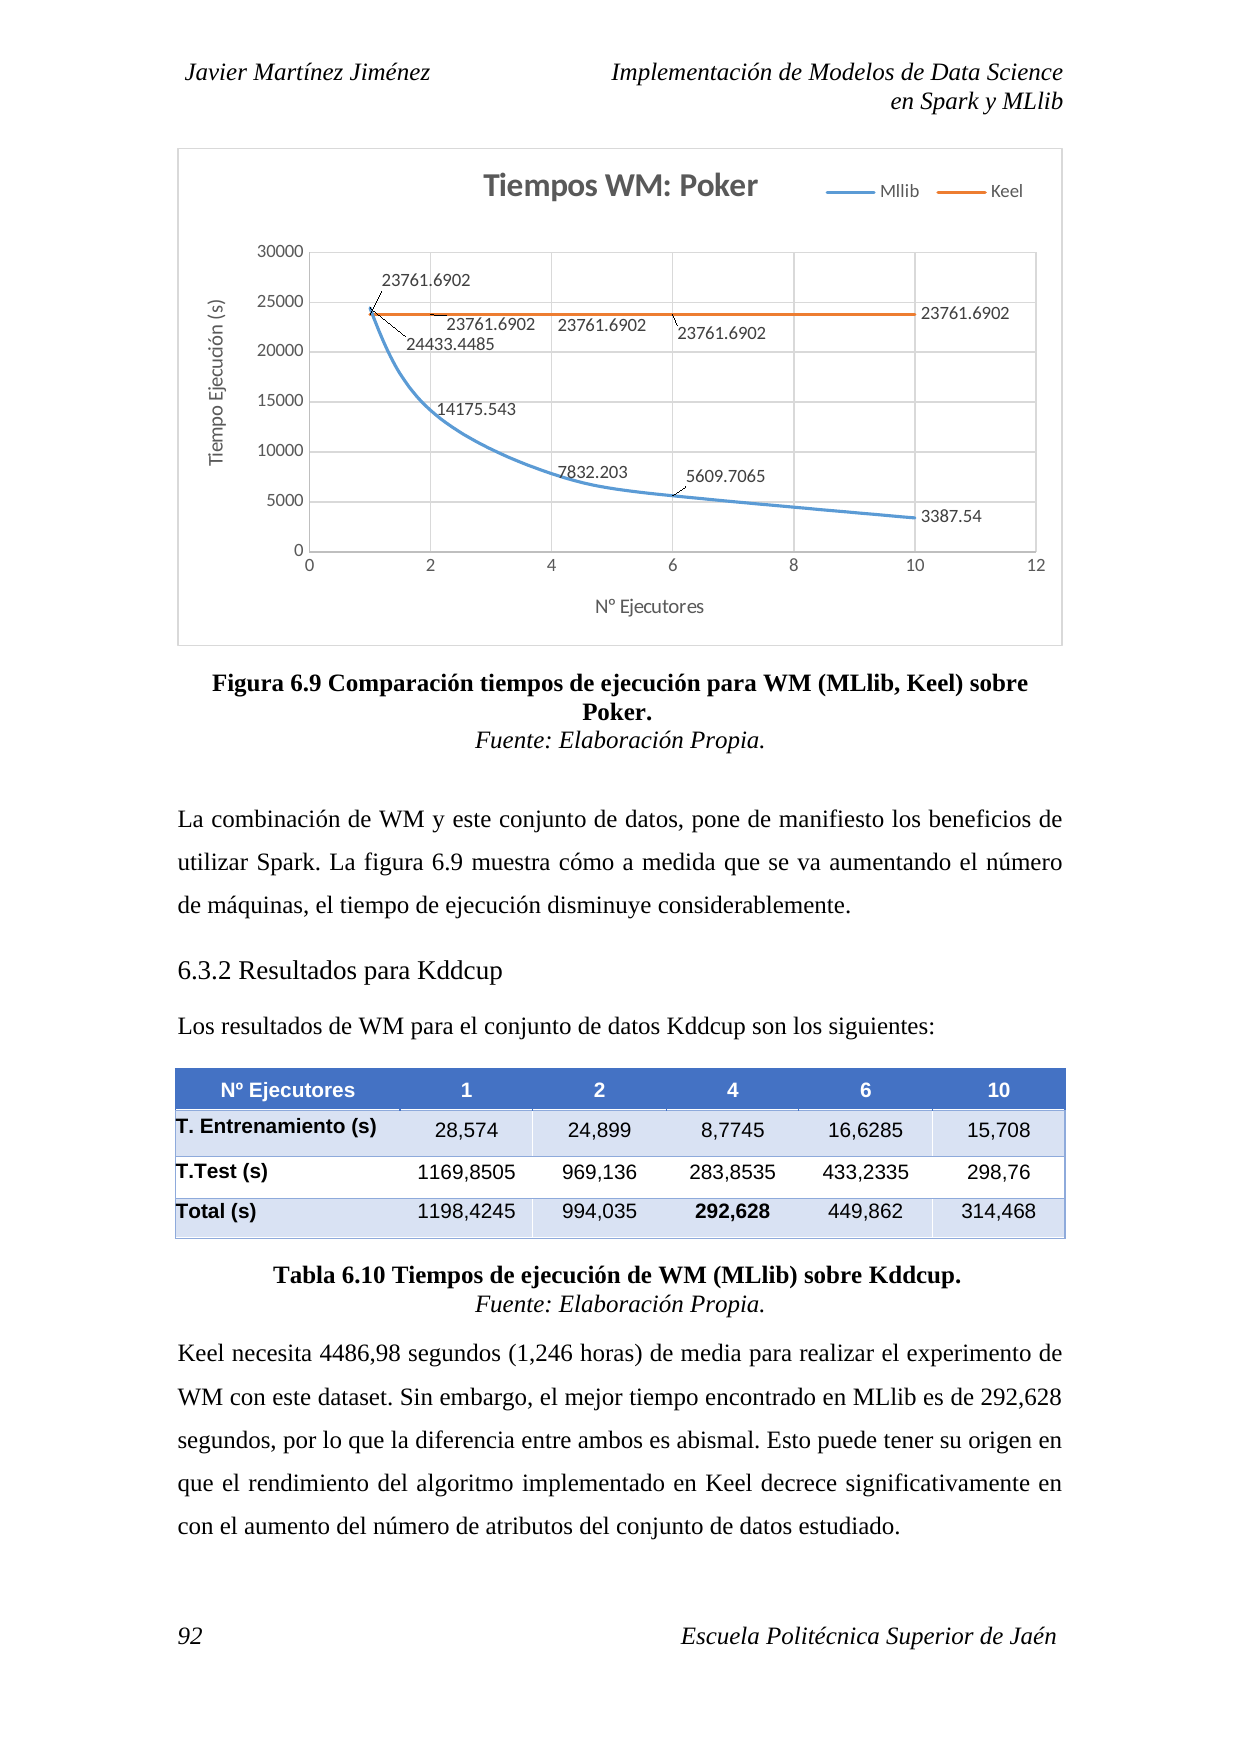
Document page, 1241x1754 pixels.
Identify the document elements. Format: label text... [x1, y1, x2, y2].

text Figura 6.9 Comparación tiempos de ejecución para WM (MLlib, Keel) sobre Poker. Fuente: Elaboración Propia. [177, 647, 1063, 754]
table_cell 449,862 [799, 1199, 932, 1237]
table_cell 15,708 [933, 1111, 1064, 1156]
table_cell 433,2335 [799, 1157, 932, 1198]
subtitle 6.3.2 Resultados para Kddcup [177, 954, 1063, 985]
table_header 4 [667, 1069, 798, 1109]
table_header 6 [799, 1069, 932, 1109]
table_cell 1198,4245 [400, 1199, 532, 1237]
table_cell T.Test (s) [176, 1157, 400, 1198]
table_cell 24,899 [533, 1111, 666, 1156]
text Tabla 6.10 Tiempos de ejecución de WM (MLlib) sobre Kddcup. Fuente: Elaboración Propia. [177, 1239, 1063, 1318]
table_cell 969,136 [533, 1157, 666, 1198]
table_cell 8,7745 [666, 1111, 799, 1156]
table_cell 298,76 [933, 1157, 1064, 1198]
table_cell 994,035 [533, 1199, 666, 1237]
table_header 10 [933, 1069, 1064, 1109]
table_cell Total (s) [176, 1199, 400, 1237]
table_cell T. Entrenamiento (s) [176, 1111, 400, 1156]
table_cell 283,8535 [666, 1157, 799, 1198]
table_header 1 [401, 1069, 532, 1109]
table_cell 292,628 [666, 1199, 799, 1237]
table_cell 28,574 [400, 1111, 532, 1156]
text Keel necesita 4486,98 segundos (1,246 horas) de media para realizar el experimento de WM con este dataset. Sin embargo, el mejor tiempo encontrado en MLlib es de 292,628 segundos, por lo que la diferencia entre ambos es abismal. Esto puede tener su origen en que el rendimiento del algoritmo implementado en Keel decrece significativamente en con el aumento del número de atributos del conjunto de datos estudiado. [177, 1338, 1063, 1540]
table_header 2 [533, 1069, 666, 1109]
text Los resultados de WM para el conjunto de datos Kddcup son los siguientes: [177, 1011, 1063, 1039]
table_cell 16,6285 [799, 1111, 932, 1156]
table_cell 314,468 [933, 1199, 1064, 1237]
table_cell 1169,8505 [400, 1157, 532, 1198]
text La combinación de WM y este conjunto de datos, pone de manifiesto los beneficios de utilizar Spark. La figura 6.9 muestra cómo a medida que se va aumentando el número de máquinas, el tiempo de ejecución disminuye considerablemente. [177, 804, 1063, 919]
table_header Nº Ejecutores [176, 1069, 399, 1109]
